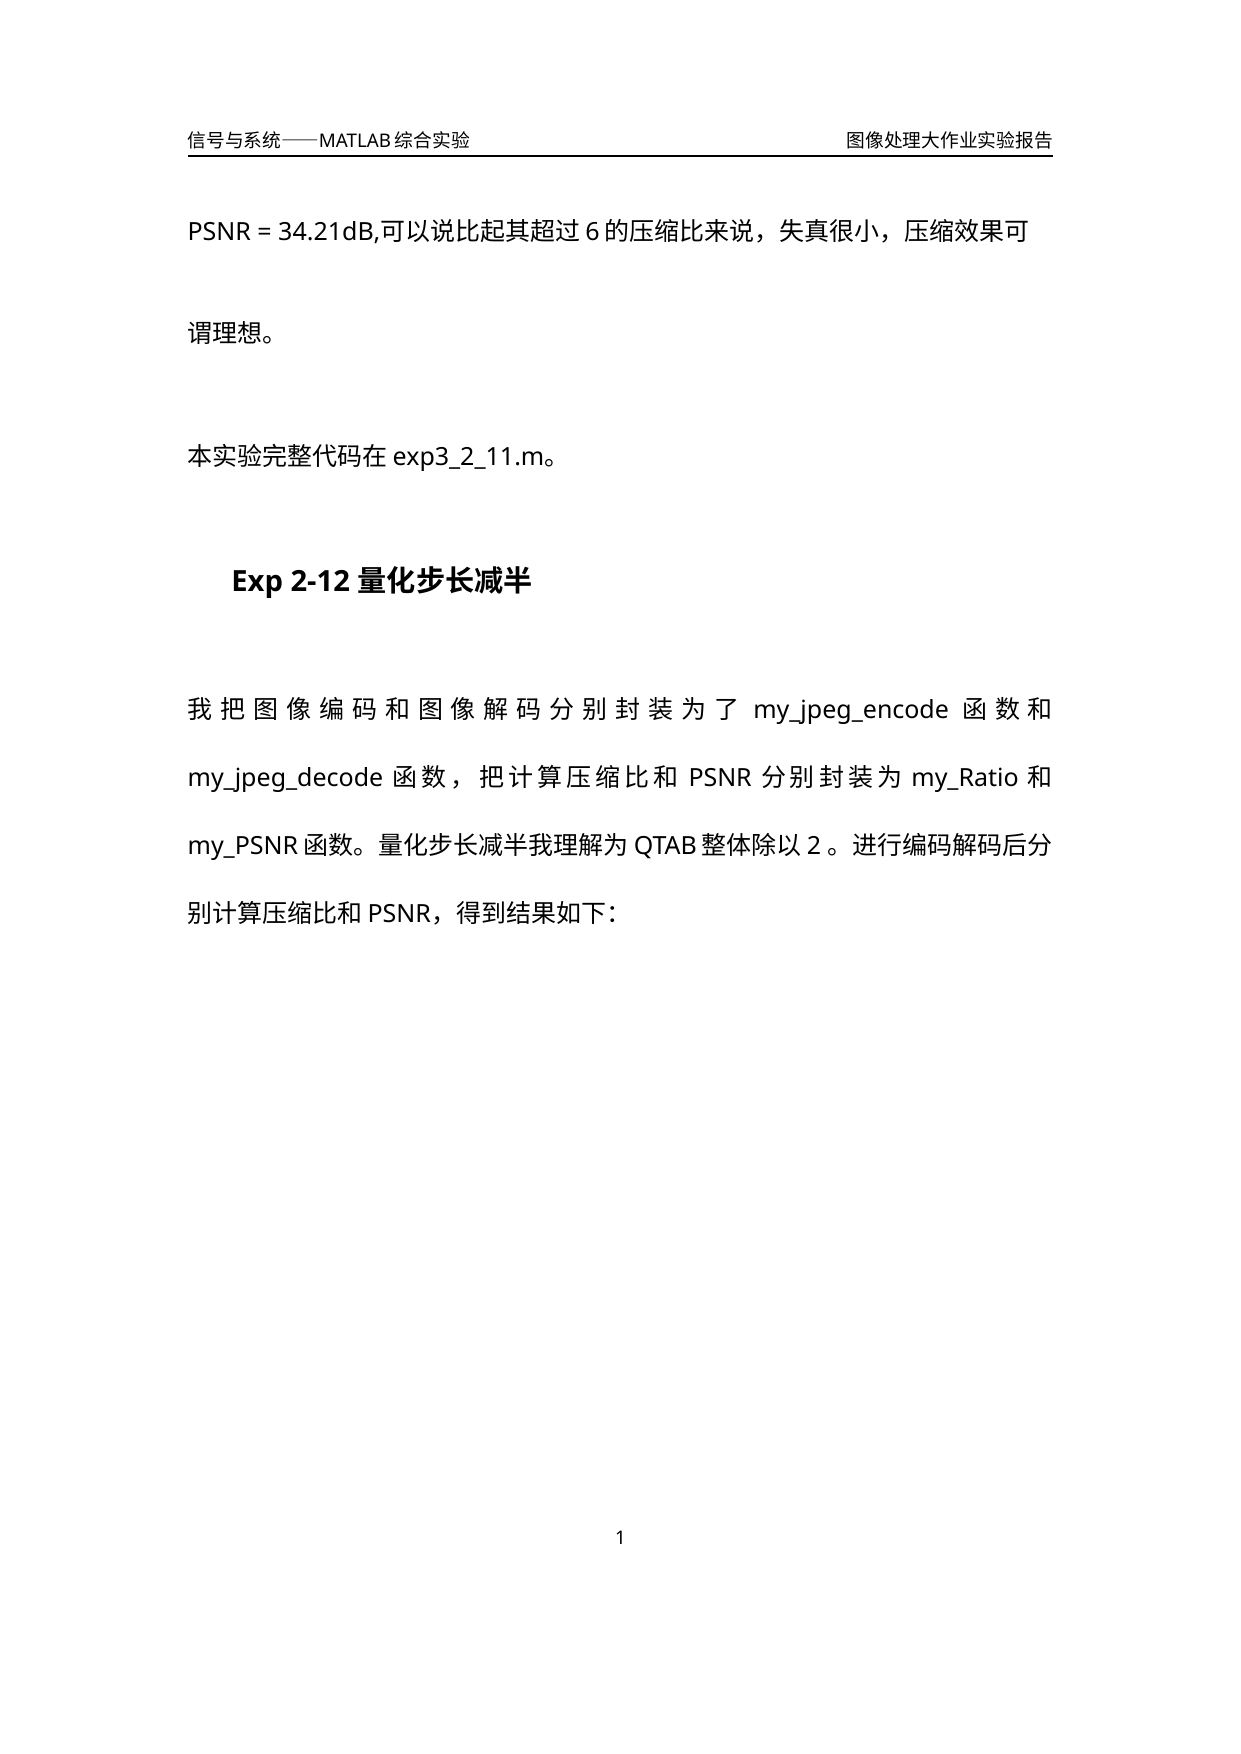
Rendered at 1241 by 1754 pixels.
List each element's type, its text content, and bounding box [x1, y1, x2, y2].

text PSNR = 34.21dB,可以说比起其超过6的压缩比来说，失真很小，压缩效果可谓理想。 [187, 196, 1053, 365]
text 我把图像编码和图像解码分别封装为了my_jpeg_encode函数和my_jpeg_decode函数，把计算压缩比和PSNR分别封装为my_Ratio和my_PSNR函数。量化步长减半我理解为QTAB整体除以2 。进行编码解码后分别计算压缩比和PSNR，得到结果如下： [187, 673, 1053, 945]
subtitle Exp 2-12 量化步长减半 [187, 544, 1053, 612]
text 本实验完整代码在exp3_2_11.m。 [187, 421, 1053, 489]
